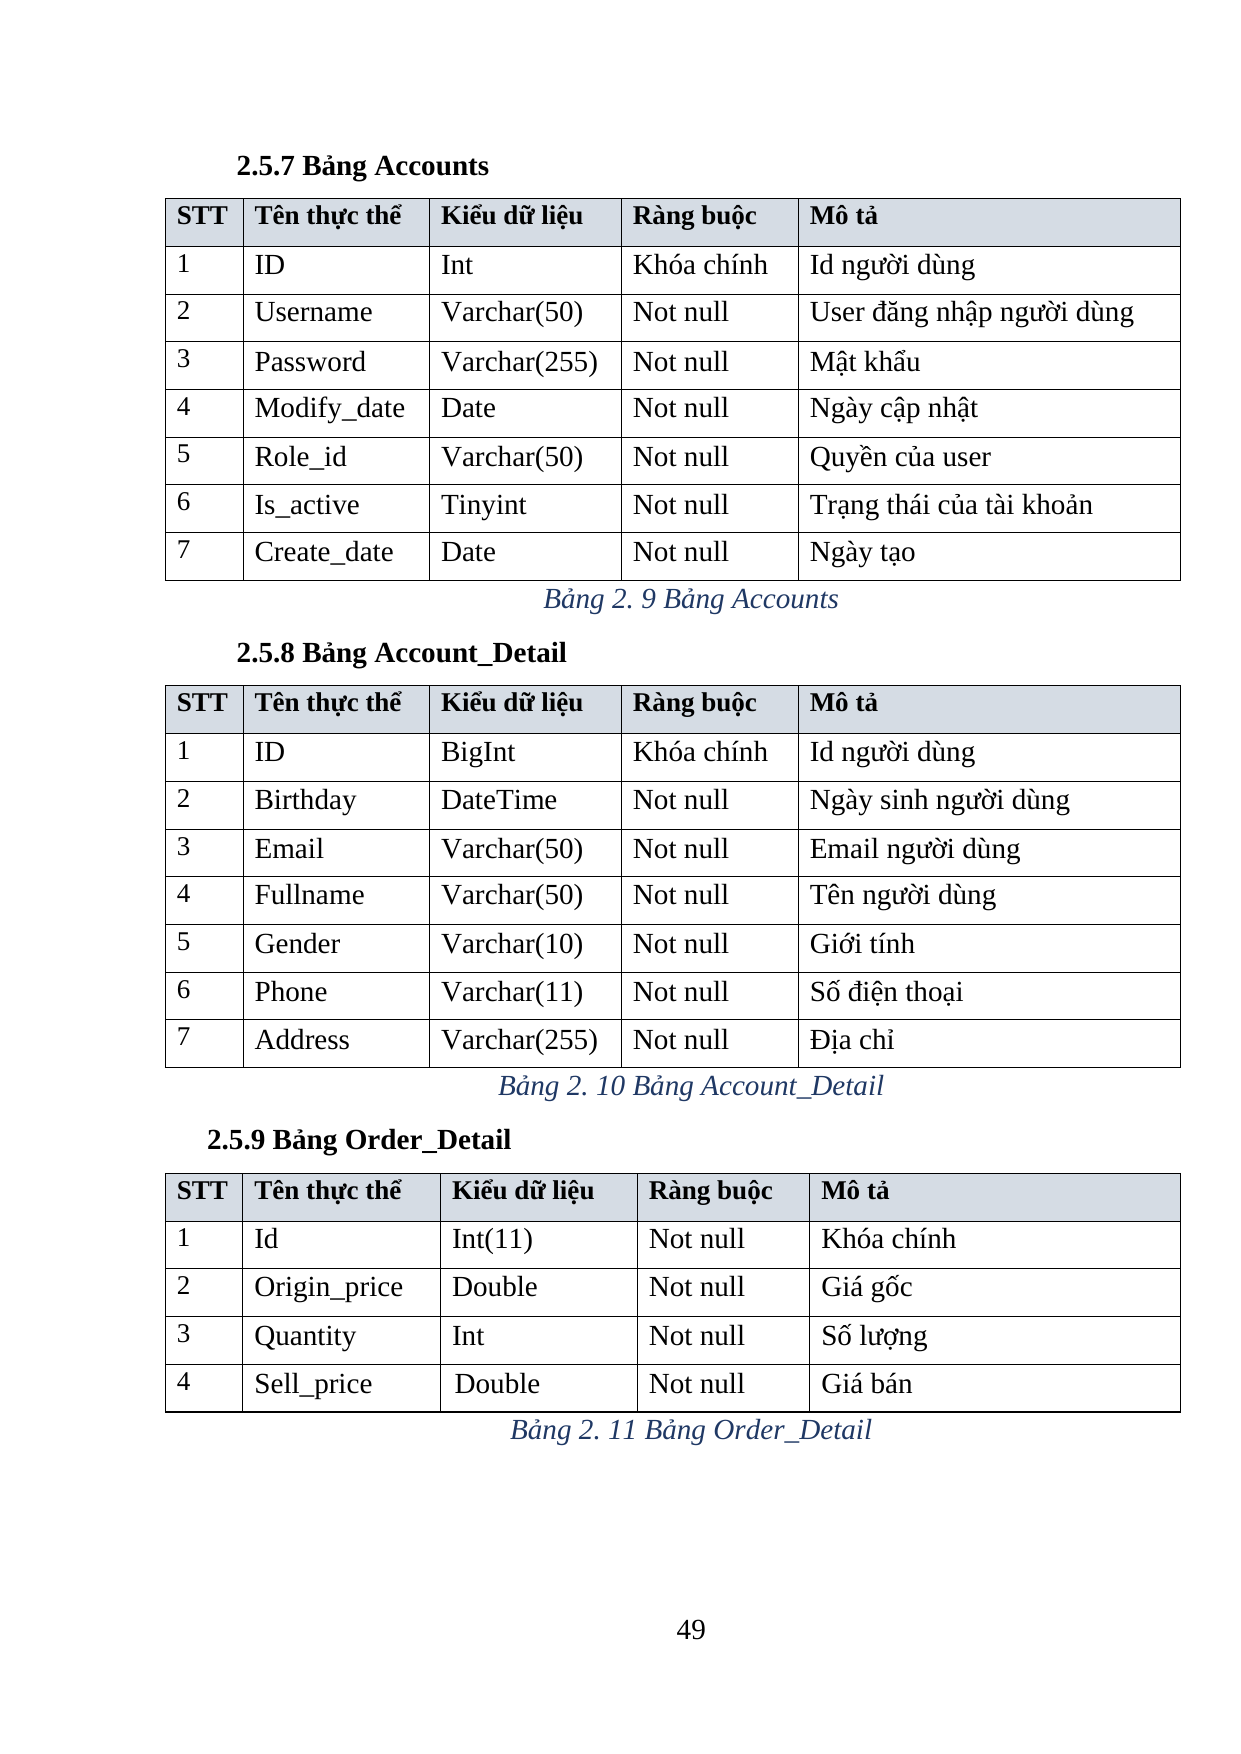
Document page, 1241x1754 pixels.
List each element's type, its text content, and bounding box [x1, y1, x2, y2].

table_cell Trạng thái của tài khoản [799, 485, 1180, 532]
table_cell 4 [166, 877, 243, 924]
table_cell Tinyint [430, 485, 621, 532]
table_cell Not null [638, 1222, 809, 1268]
table_cell Sell_price [243, 1365, 440, 1411]
table_header Tên thực thể [243, 1174, 440, 1221]
table_cell Modify_date [244, 390, 429, 437]
table_cell Origin_price [243, 1269, 440, 1316]
table_cell Giá gốc [810, 1269, 1180, 1316]
table_cell 3 [166, 830, 243, 876]
table_cell Not null [622, 533, 798, 580]
table_cell Username [244, 295, 429, 341]
table_header Tên thực thể [244, 199, 429, 246]
table_cell Ngày cập nhật [799, 390, 1180, 437]
table_cell Not null [622, 830, 798, 876]
table_cell BigInt [430, 734, 621, 781]
table_cell 2 [166, 295, 243, 341]
table_cell Int [441, 1317, 637, 1364]
table_cell 3 [166, 342, 243, 389]
table_header Kiểu dữ liệu [430, 199, 621, 246]
table_header STT [166, 686, 243, 733]
table_cell Quyền của user [799, 438, 1180, 484]
table_cell 6 [166, 485, 243, 532]
table_cell Địa chỉ [799, 1020, 1180, 1067]
table_cell 1 [166, 734, 243, 781]
table_cell 1 [166, 1222, 242, 1268]
table_cell Not null [622, 782, 798, 828]
table_cell Id người dùng [799, 247, 1180, 293]
table_cell Tên người dùng [799, 877, 1180, 924]
table_cell Mật khẩu [799, 342, 1180, 389]
table_cell 2 [166, 782, 243, 828]
table_cell Số lượng [810, 1317, 1180, 1364]
table_cell Not null [622, 438, 798, 484]
table_cell Id [243, 1222, 440, 1268]
table_cell 3 [166, 1317, 242, 1364]
table_cell Varchar(50) [430, 295, 621, 341]
table_header Kiểu dữ liệu [430, 686, 621, 733]
subtitle 2.5.9 Bảng Order_Detail [207, 1122, 1122, 1156]
table_cell Role_id [244, 438, 429, 484]
table_cell 7 [166, 1020, 243, 1067]
table_cell Ngày tạo [799, 533, 1180, 580]
table_cell 5 [166, 438, 243, 484]
table_cell 2 [166, 1269, 242, 1316]
table_cell Int(11) [441, 1222, 637, 1268]
table_cell 6 [166, 973, 243, 1019]
table_cell Varchar(255) [430, 1020, 621, 1067]
table_header STT [166, 1174, 242, 1221]
table_cell User đăng nhập người dùng [799, 295, 1180, 341]
table_cell Not null [622, 295, 798, 341]
table_cell Not null [622, 390, 798, 437]
table_cell Int [430, 247, 621, 293]
subtitle 2.5.7 Bảng Accounts [236, 148, 1122, 181]
table_cell Not null [622, 877, 798, 924]
table_cell 4 [166, 1365, 242, 1411]
table_cell Email người dùng [799, 830, 1180, 876]
table_cell Not null [622, 973, 798, 1019]
table_cell Not null [622, 342, 798, 389]
table_cell Email [244, 830, 429, 876]
table_header Tên thực thể [244, 686, 429, 733]
table_cell Khóa chính [622, 734, 798, 781]
table_cell ID [244, 247, 429, 293]
table_cell Số điện thoại [799, 973, 1180, 1019]
table_cell Khóa chính [810, 1222, 1180, 1268]
table_header Mô tả [810, 1174, 1180, 1221]
table_cell Not null [622, 485, 798, 532]
table_cell Varchar(10) [430, 925, 621, 972]
subtitle 2.5.8 Bảng Account_Detail [236, 635, 1122, 669]
table_cell Gender [244, 925, 429, 972]
table_cell Password [244, 342, 429, 389]
table_header Mô tả [799, 199, 1180, 246]
table_cell Ngày sinh người dùng [799, 782, 1180, 828]
table_cell Is_active [244, 485, 429, 532]
table_header Kiểu dữ liệu [441, 1174, 637, 1221]
table_cell 4 [166, 390, 243, 437]
table_header Ràng buộc [622, 199, 798, 246]
table_cell Not null [638, 1365, 809, 1411]
table_cell Date [430, 533, 621, 580]
table_cell Varchar(50) [430, 877, 621, 924]
table_header Ràng buộc [638, 1174, 809, 1221]
table_cell Double [441, 1365, 637, 1411]
table_header Mô tả [799, 686, 1180, 733]
table_cell ID [244, 734, 429, 781]
table_cell Fullname [244, 877, 429, 924]
table_cell Quantity [243, 1317, 440, 1364]
table_header STT [166, 199, 243, 246]
table_cell 7 [166, 533, 243, 580]
table_cell Varchar(255) [430, 342, 621, 389]
table_cell Birthday [244, 782, 429, 828]
table_cell Date [430, 390, 621, 437]
table_cell Varchar(50) [430, 438, 621, 484]
table_cell Id người dùng [799, 734, 1180, 781]
table_cell 5 [166, 925, 243, 972]
table_cell Phone [244, 973, 429, 1019]
table_header Ràng buộc [622, 686, 798, 733]
table_cell Not null [638, 1317, 809, 1364]
table_cell 1 [166, 247, 243, 293]
table_cell Address [244, 1020, 429, 1067]
table_cell Double [441, 1269, 637, 1316]
table_cell Not null [622, 1020, 798, 1067]
table_cell Giá bán [810, 1365, 1180, 1411]
table_cell DateTime [430, 782, 621, 828]
table_cell Khóa chính [622, 247, 798, 293]
table_cell Varchar(11) [430, 973, 621, 1019]
table_cell Not null [638, 1269, 809, 1316]
table_cell Varchar(50) [430, 830, 621, 876]
table_cell Not null [622, 925, 798, 972]
table_cell Create_date [244, 533, 429, 580]
table_cell Giới tính [799, 925, 1180, 972]
